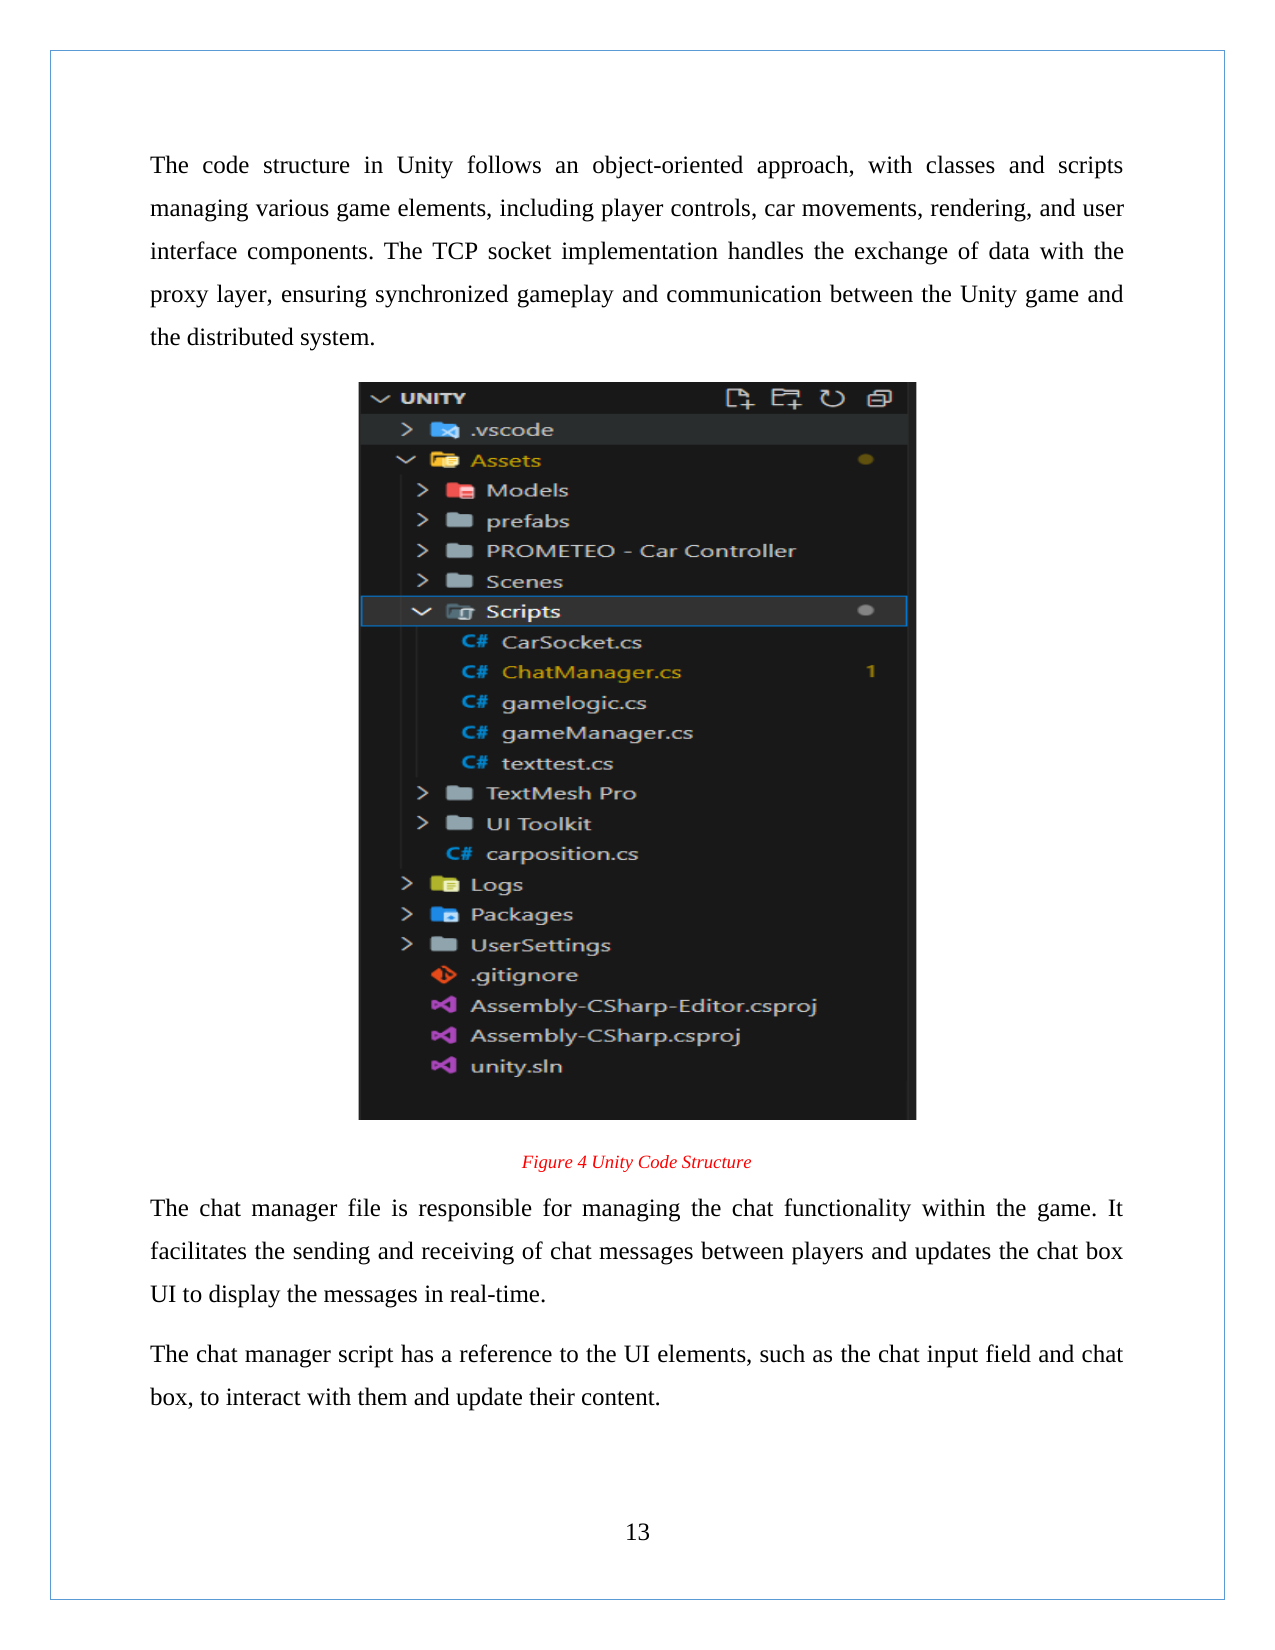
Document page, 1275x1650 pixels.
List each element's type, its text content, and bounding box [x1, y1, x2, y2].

text The code structure in Unity follows an object-oriented approach, with classes and scripts managing various game elements, including player controls, car movements, rendering, and user interface components. The TCP socket implementation handles the exchange of data with the proxy layer, ensuring synchronized gameplay and communication between the Unity game and the distributed system. [150, 150, 1125, 351]
text Figure 4 Unity Code Structure [150, 1151, 1125, 1172]
text The chat manager script has a reference to the UI elements, such as the chat input field and chat box, to interact with them and update their content. [150, 1339, 1125, 1411]
text The chat manager file is responsible for managing the chat functionality within the game. It facilitates the sending and receiving of chat messages between players and updates the chat box UI to display the messages in real-time. [150, 1193, 1125, 1308]
picture [358, 382, 917, 1120]
